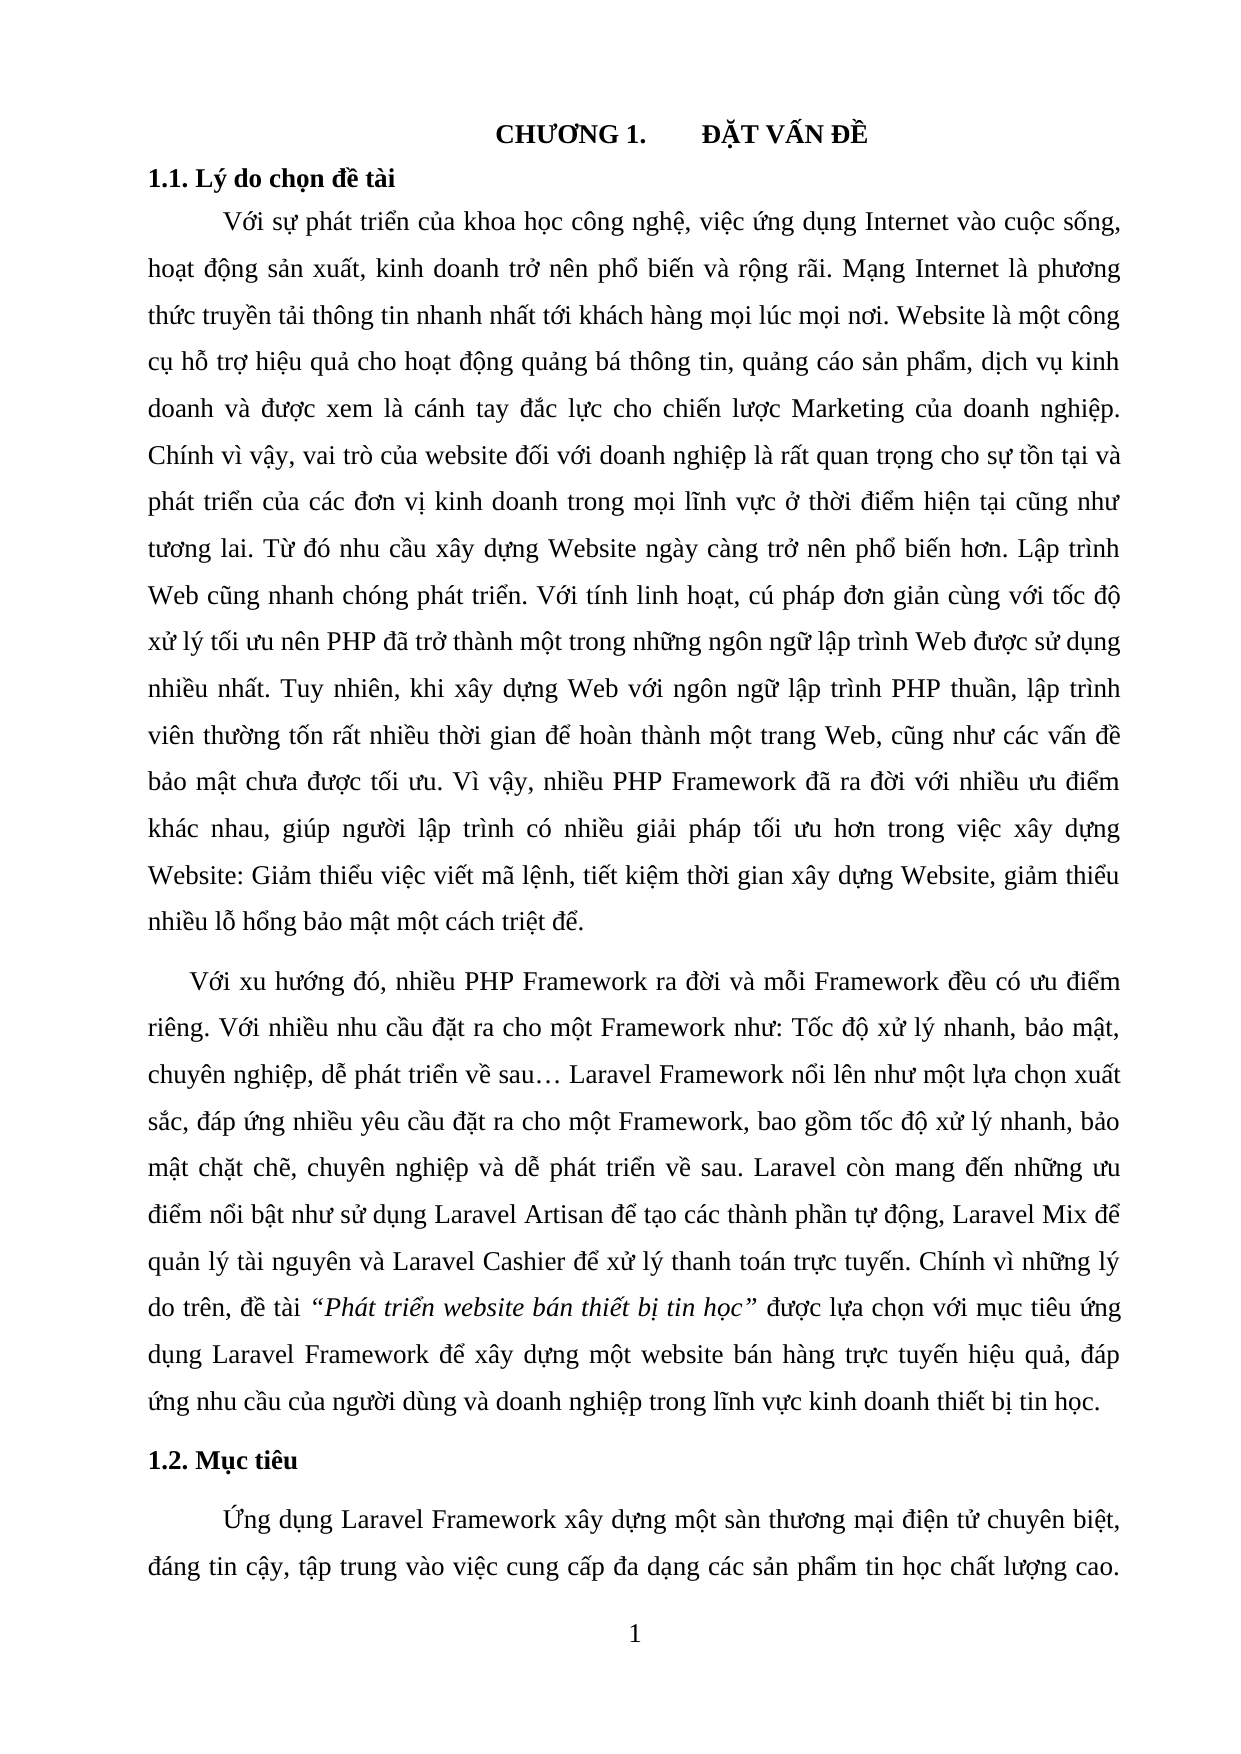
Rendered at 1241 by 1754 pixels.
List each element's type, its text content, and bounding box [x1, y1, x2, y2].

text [148, 1503, 1122, 1581]
text Với xu hướng đó, nhiều PHP Framework ra đời và mỗi Framework đều có ưu điểm riêng. Với nhiều nhu cầu đặt ra cho một Framework như: Tốc độ xử lý nhanh, bảo mật, chuyên nghiệp, dễ phát triển về sau… Laravel Framework nổi lên như một lựa chọn xuất sắc, đáp ứng nhiều yêu cầu đặt ra cho một Framework, bao gồm tốc độ xử lý nhanh, bảo mật chặt chẽ, chuyên nghiệp và dễ phát triển về sau. Laravel còn mang đến những ưu điểm nổi bật như sử dụng Laravel Artisan để tạo các thành phần tự động, Laravel Mix để quản lý tài nguyên và Laravel Cashier để xử lý thanh toán trực tuyến. Chính vì những lý do trên, đề tài “Phát triển website bán thiết bị tin học” được lựa chọn với mục tiêu ứng dụng Laravel Framework để xây dựng một website bán hàng trực tuyến hiệu quả, đáp ứng nhu cầu của người dùng và doanh nghiệp trong lĩnh vực kinh doanh thiết bị tin học. [148, 964, 1122, 1416]
text Với sự phát triển của khoa học công nghệ, việc ứng dụng Internet vào cuộc sống, hoạt động sản xuất, kinh doanh trở nên phổ biến và rộng rãi. Mạng Internet là phương thức truyền tải thông tin nhanh nhất tới khách hàng mọi lúc mọi nơi. Website là một công cụ hỗ trợ hiệu quả cho hoạt động quảng bá thông tin, quảng cáo sản phẩm, dịch vụ kinh doanh và được xem là cánh tay đắc lực cho chiến lược Marketing của doanh nghiệp. Chính vì vậy, vai trò của website đối với doanh nghiệp là rất quan trọng cho sự tồn tại và phát triển của các đơn vị kinh doanh trong mọi lĩnh vực ở thời điểm hiện tại cũng như tương lai. Từ đó nhu cầu xây dựng Website ngày càng trở nên phổ biến hơn. Lập trình Web cũng nhanh chóng phát triển. Với tính linh hoạt, cú pháp đơn giản cùng với tốc độ xử lý tối ưu nên PHP đã trở thành một trong những ngôn ngữ lập trình Web được sử dụng nhiều nhất. Tuy nhiên, khi xây dựng Web với ngôn ngữ lập trình PHP thuần, lập trình viên thường tốn rất nhiều thời gian để hoàn thành một trang Web, cũng như các vấn đề bảo mật chưa được tối ưu. Vì vậy, nhiều PHP Framework đã ra đời với nhiều ưu điểm khác nhau, giúp người lập trình có nhiều giải pháp tối ưu hơn trong việc xây dựng Website: Giảm thiểu việc viết mã lệnh, tiết kiệm thời gian xây dựng Website, giảm thiểu nhiều lỗ hổng bảo mật một cách triệt để. [148, 205, 1122, 937]
subtitle ĐẶT VẤN ĐỀ [166, 118, 1122, 149]
subtitle Lý do chọn đề tài [148, 162, 1122, 193]
subtitle Mục tiêu [148, 1444, 1122, 1475]
